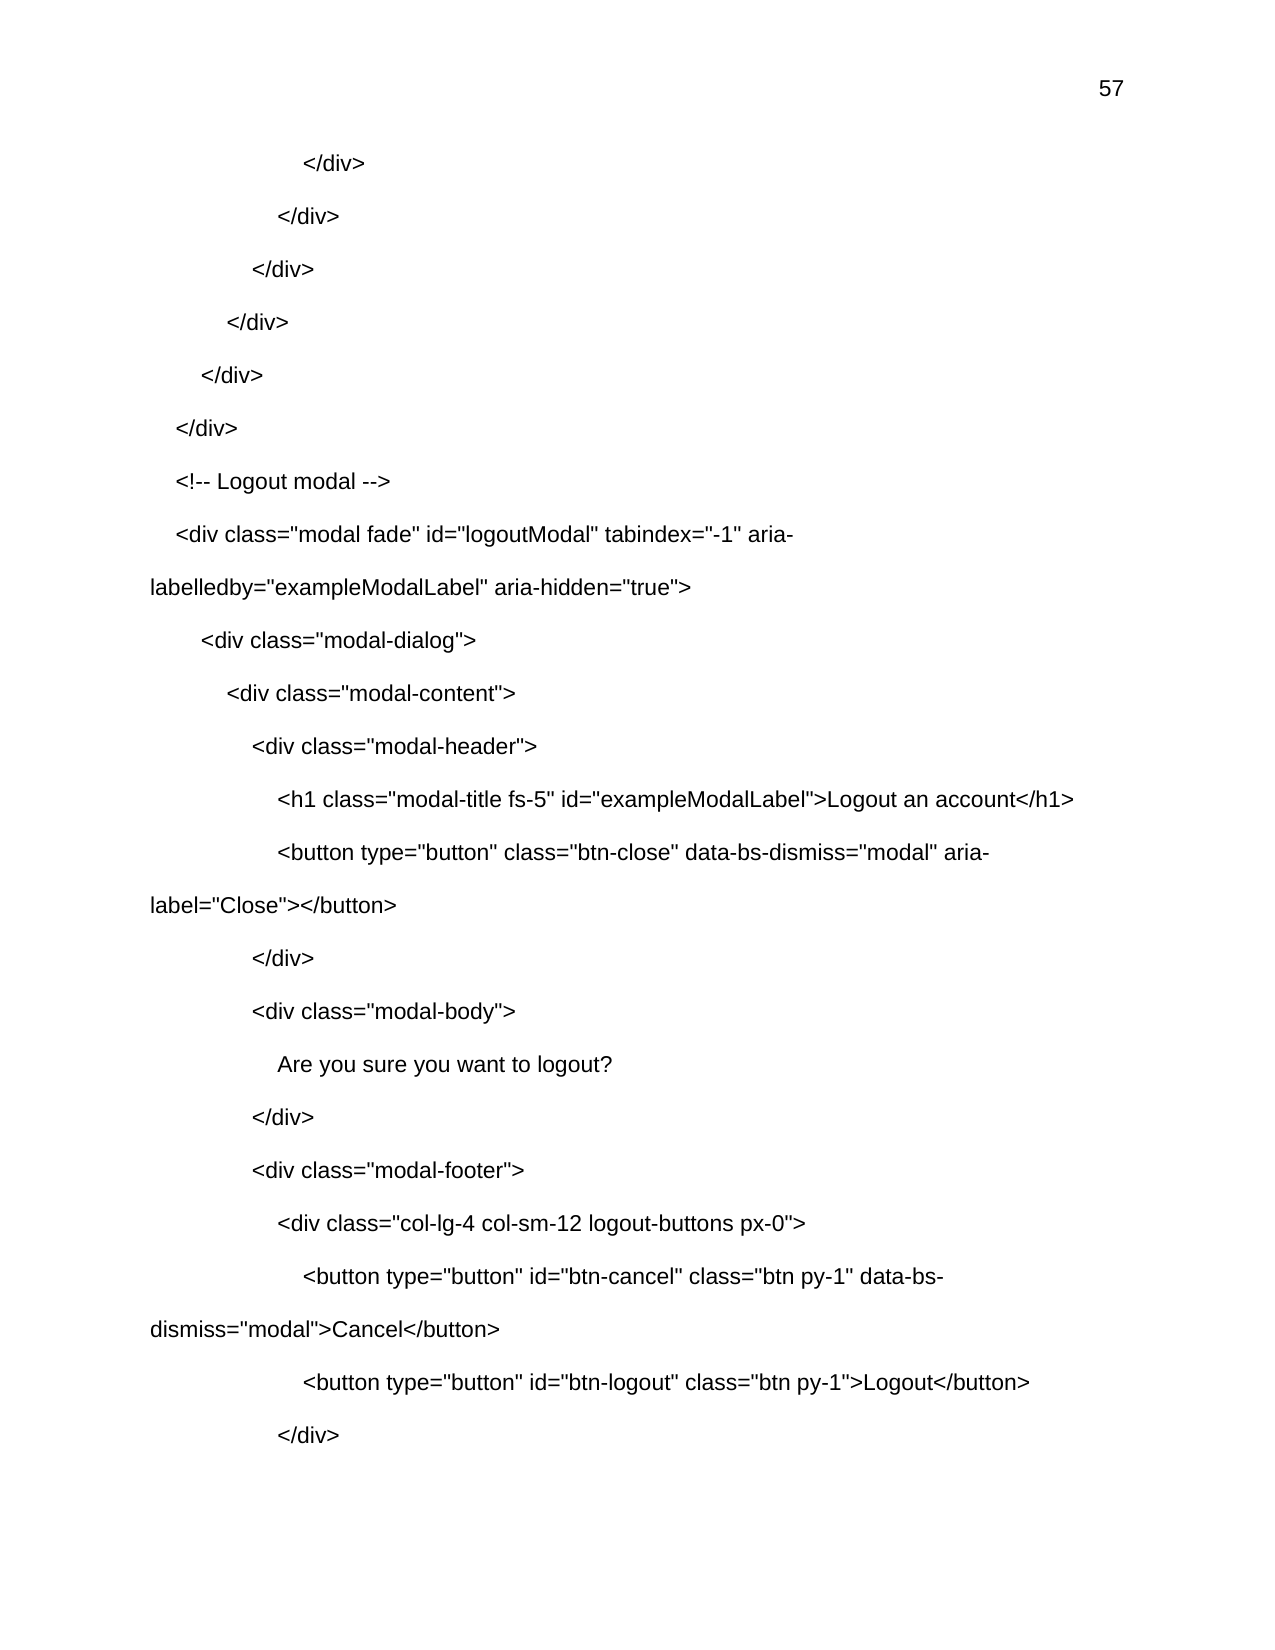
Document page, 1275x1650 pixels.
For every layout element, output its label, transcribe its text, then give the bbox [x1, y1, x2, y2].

text <div class="modal-header"> [150, 733, 1124, 759]
text <!-- Logout modal --> [150, 468, 1124, 494]
text </div> [150, 309, 1124, 335]
text <button type="button" id="btn-cancel" class="btn py-1" data-bs-dismiss="modal">Cancel</button> [150, 1263, 1124, 1342]
text </div> [150, 1422, 1124, 1448]
text </div> [150, 150, 1124, 176]
text <div class="modal-content"> [150, 680, 1124, 706]
text Are you sure you want to logout? [150, 1051, 1124, 1077]
text <div class="modal fade" id="logoutModal" tabindex="-1" aria-labelledby="exampleModalLabel" aria-hidden="true"> [150, 521, 1124, 600]
text </div> [150, 945, 1124, 971]
text <div class="modal-dialog"> [150, 627, 1124, 653]
text </div> [150, 362, 1124, 388]
text </div> [150, 203, 1124, 229]
text </div> [150, 256, 1124, 282]
text </div> [150, 1104, 1124, 1130]
text <button type="button" class="btn-close" data-bs-dismiss="modal" aria-label="Close"></button> [150, 839, 1124, 918]
text <div class="modal-body"> [150, 998, 1124, 1024]
text <h1 class="modal-title fs-5" id="exampleModalLabel">Logout an account</h1> [150, 786, 1124, 812]
text <div class="modal-footer"> [150, 1157, 1124, 1183]
text <div class="col-lg-4 col-sm-12 logout-buttons px-0"> [150, 1210, 1124, 1236]
text <button type="button" id="btn-logout" class="btn py-1">Logout</button> [150, 1368, 1124, 1395]
text </div> [150, 415, 1124, 441]
